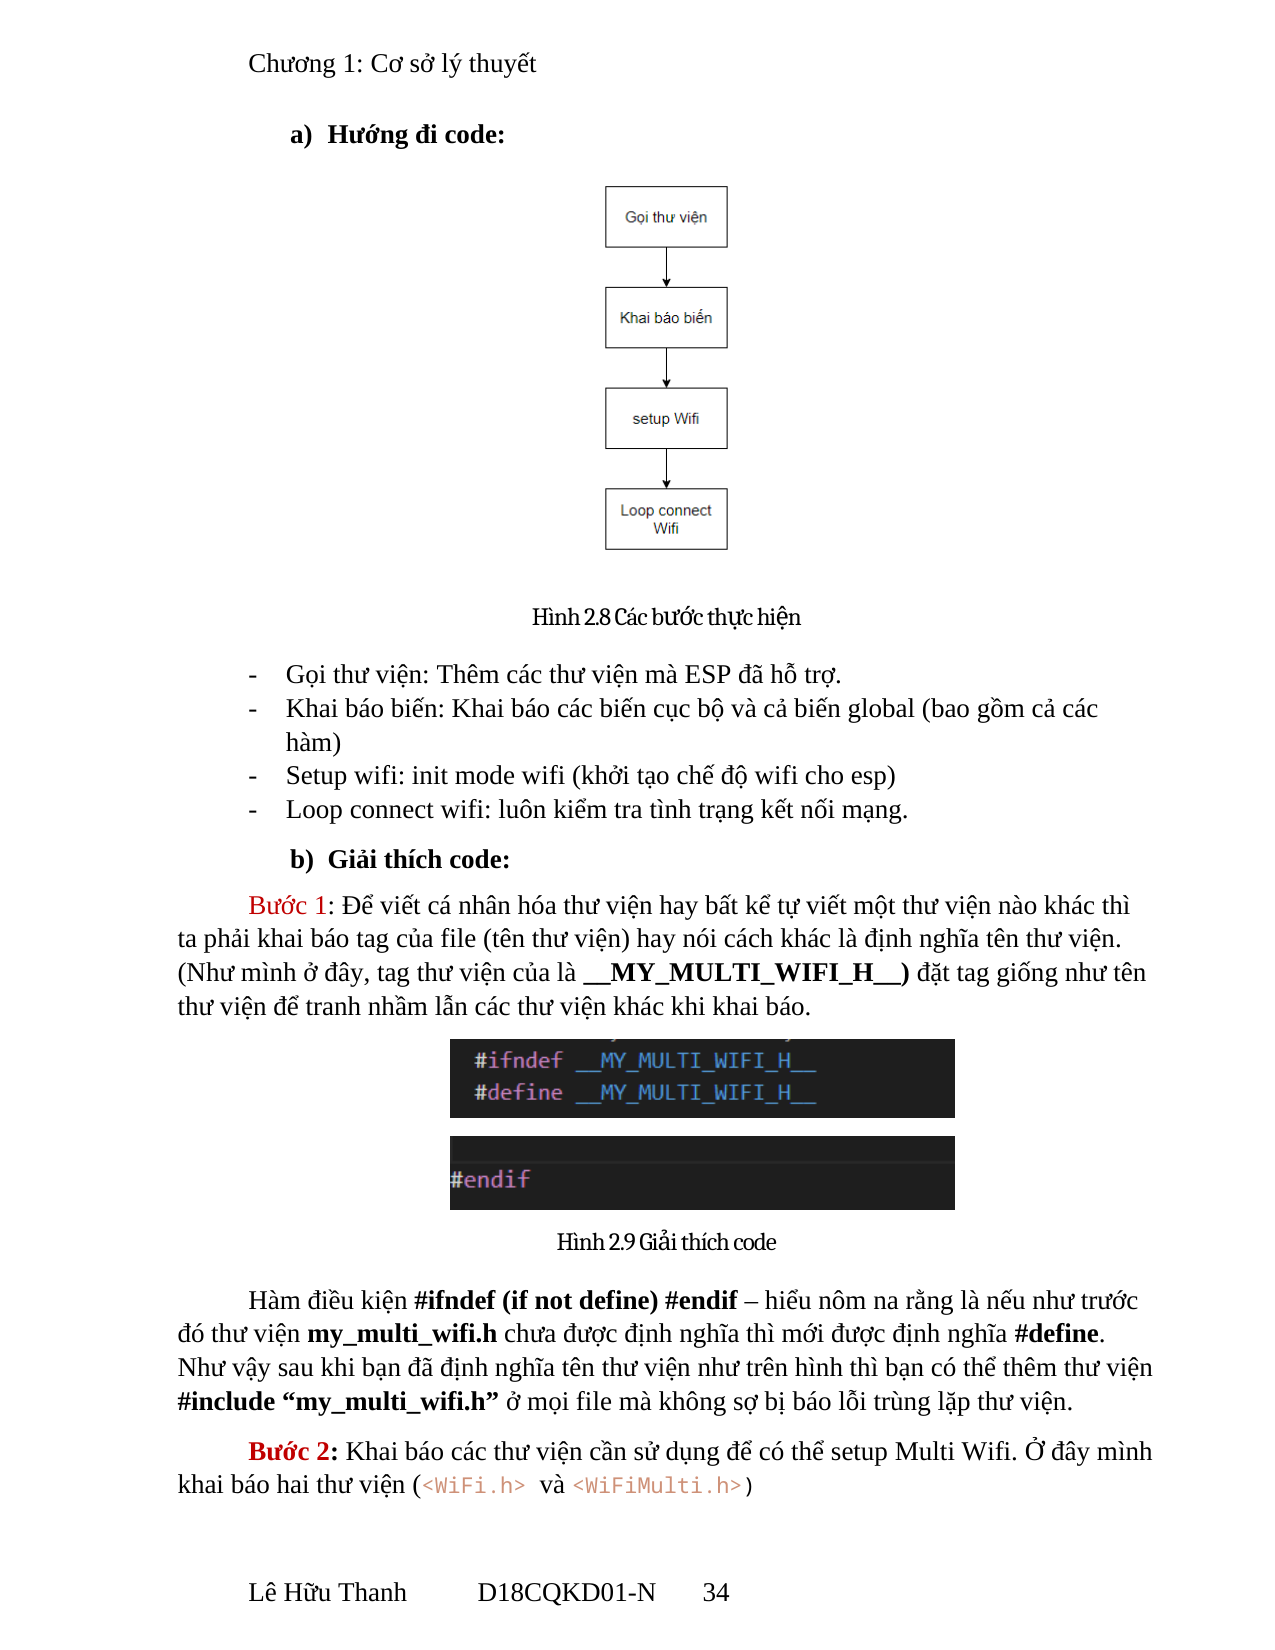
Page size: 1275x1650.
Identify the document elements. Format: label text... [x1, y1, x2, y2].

list Setup wifi: init mode wifi (khởi tạo chế độ wifi cho esp) [248, 759, 1157, 790]
text Hàm điều kiện #ifndef (if not define) #endif – hiểu nôm na rằng là nếu như trước đó thư viện my_multi_wifi.h chưa được định nghĩa thì mới được định nghĩa #define. Như vậy sau khi bạn đã định nghĩa tên thư viện như trên hình thì bạn có thể thêm thư viện #include “my_multi_wifi.h” ở mọi file mà không sợ bị báo lỗi trùng lặp thư viện. [177, 1284, 1157, 1416]
picture [450, 1039, 955, 1118]
title Hình 2.9 Giải thích code [177, 1228, 1157, 1257]
list Gọi thư viện: Thêm các thư viện mà ESP đã hỗ trợ. [248, 658, 1157, 690]
picture [450, 1136, 955, 1210]
text Bước 1: Để viết cá nhân hóa thư viện hay bất kể tự viết một thư viện nào khác thì ta phải khai báo tag của file (tên thư viện) hay nói cách khác là định nghĩa tên thư viện. (Như mình ở đây, tag thư viện của là __MY_MULTI_WIFI_H__) đặt tag giống như tên thư viện để tranh nhầm lẫn các thư viện khác khi khai báo. [177, 889, 1157, 1021]
list Khai báo biến: Khai báo các biến cục bộ và cả biến global (bao gồm cả các hàm) [248, 692, 1157, 757]
subtitle Giải thích code: [290, 843, 1157, 874]
picture [573, 164, 761, 584]
text Bước 2: Khai báo các thư viện cần sử dụng để có thể setup Multi Wifi. Ở đây mình khai báo hai thư viện (<WiFi.h> và <WiFiMulti.h>) [177, 1435, 1157, 1500]
list Loop connect wifi: luôn kiểm tra tình trạng kết nối mạng. [248, 793, 1157, 824]
subtitle Hướng đi code: [290, 118, 1157, 149]
title Hình 2.8 Các bước thực hiện [177, 603, 1157, 632]
